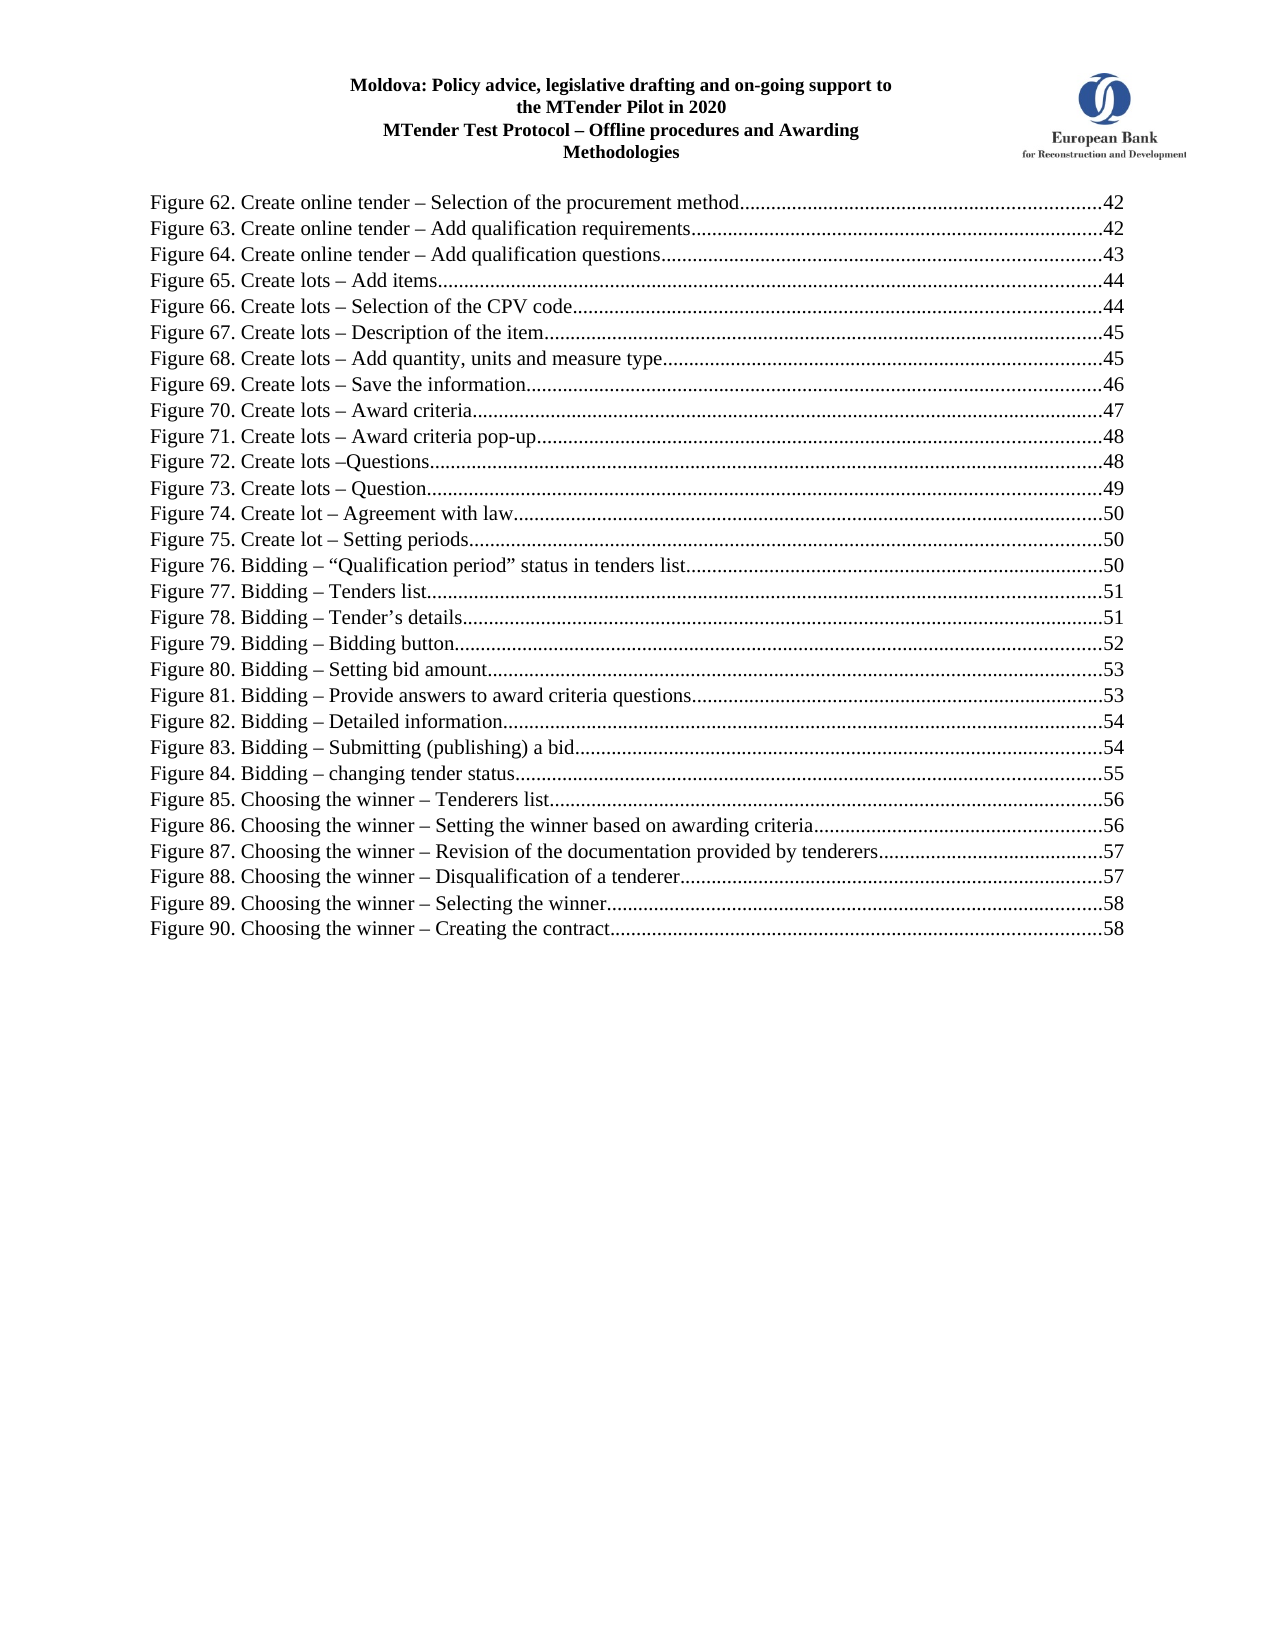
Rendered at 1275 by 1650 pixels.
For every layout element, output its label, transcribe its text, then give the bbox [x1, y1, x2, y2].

text Figure 77. Bidding – Tenders list 51 [150, 579, 1125, 603]
text Figure 86. Choosing the winner – Setting the winner based on awarding criteria 56 [150, 813, 1125, 837]
picture [1022, 73, 1187, 160]
text Figure 67. Create lots – Description of the item 45 [150, 320, 1125, 344]
text Figure 78. Bidding – Tender’s details 51 [150, 605, 1125, 629]
text Figure 65. Create lots – Add items 44 [150, 268, 1125, 292]
text Figure 69. Create lots – Save the information 46 [150, 372, 1125, 396]
text Figure 87. Choosing the winner – Revision of the documentation provided by tenderers 57 [150, 838, 1125, 863]
text Figure 62. Create online tender – Selection of the procurement method 42 [150, 190, 1125, 214]
text Figure 66. Create lots – Selection of the CPV code 44 [150, 294, 1125, 318]
text Figure 72. Create lots –Questions 48 [150, 449, 1125, 473]
text Figure 82. Bidding – Detailed information 54 [150, 709, 1125, 733]
text Figure 76. Bidding – “Qualification period” status in tenders list 50 [150, 553, 1125, 577]
text Figure 63. Create online tender – Add qualification requirements 42 [150, 216, 1125, 240]
text Figure 84. Bidding – changing tender status 55 [150, 761, 1125, 785]
text Figure 81. Bidding – Provide answers to award criteria questions 53 [150, 683, 1125, 707]
text Figure 79. Bidding – Bidding button 52 [150, 631, 1125, 655]
text Figure 74. Create lot – Agreement with law 50 [150, 501, 1125, 525]
text Figure 75. Create lot – Setting periods 50 [150, 527, 1125, 551]
text Figure 89. Choosing the winner – Selecting the winner 58 [150, 890, 1125, 914]
text Figure 88. Choosing the winner – Disqualification of a tenderer 57 [150, 864, 1125, 888]
text Figure 80. Bidding – Setting bid amount 53 [150, 657, 1125, 681]
text Figure 83. Bidding – Submitting (publishing) a bid 54 [150, 735, 1125, 759]
text Figure 71. Create lots – Award criteria pop-up 48 [150, 423, 1125, 448]
text Figure 90. Choosing the winner – Creating the contract 58 [150, 916, 1125, 940]
text Figure 70. Create lots – Award criteria 47 [150, 398, 1125, 422]
text Figure 85. Choosing the winner – Tenderers list 56 [150, 787, 1125, 811]
text Figure 68. Create lots – Add quantity, units and measure type 45 [150, 346, 1125, 370]
text Figure 73. Create lots – Question 49 [150, 475, 1125, 499]
text Figure 64. Create online tender – Add qualification questions 43 [150, 242, 1125, 266]
